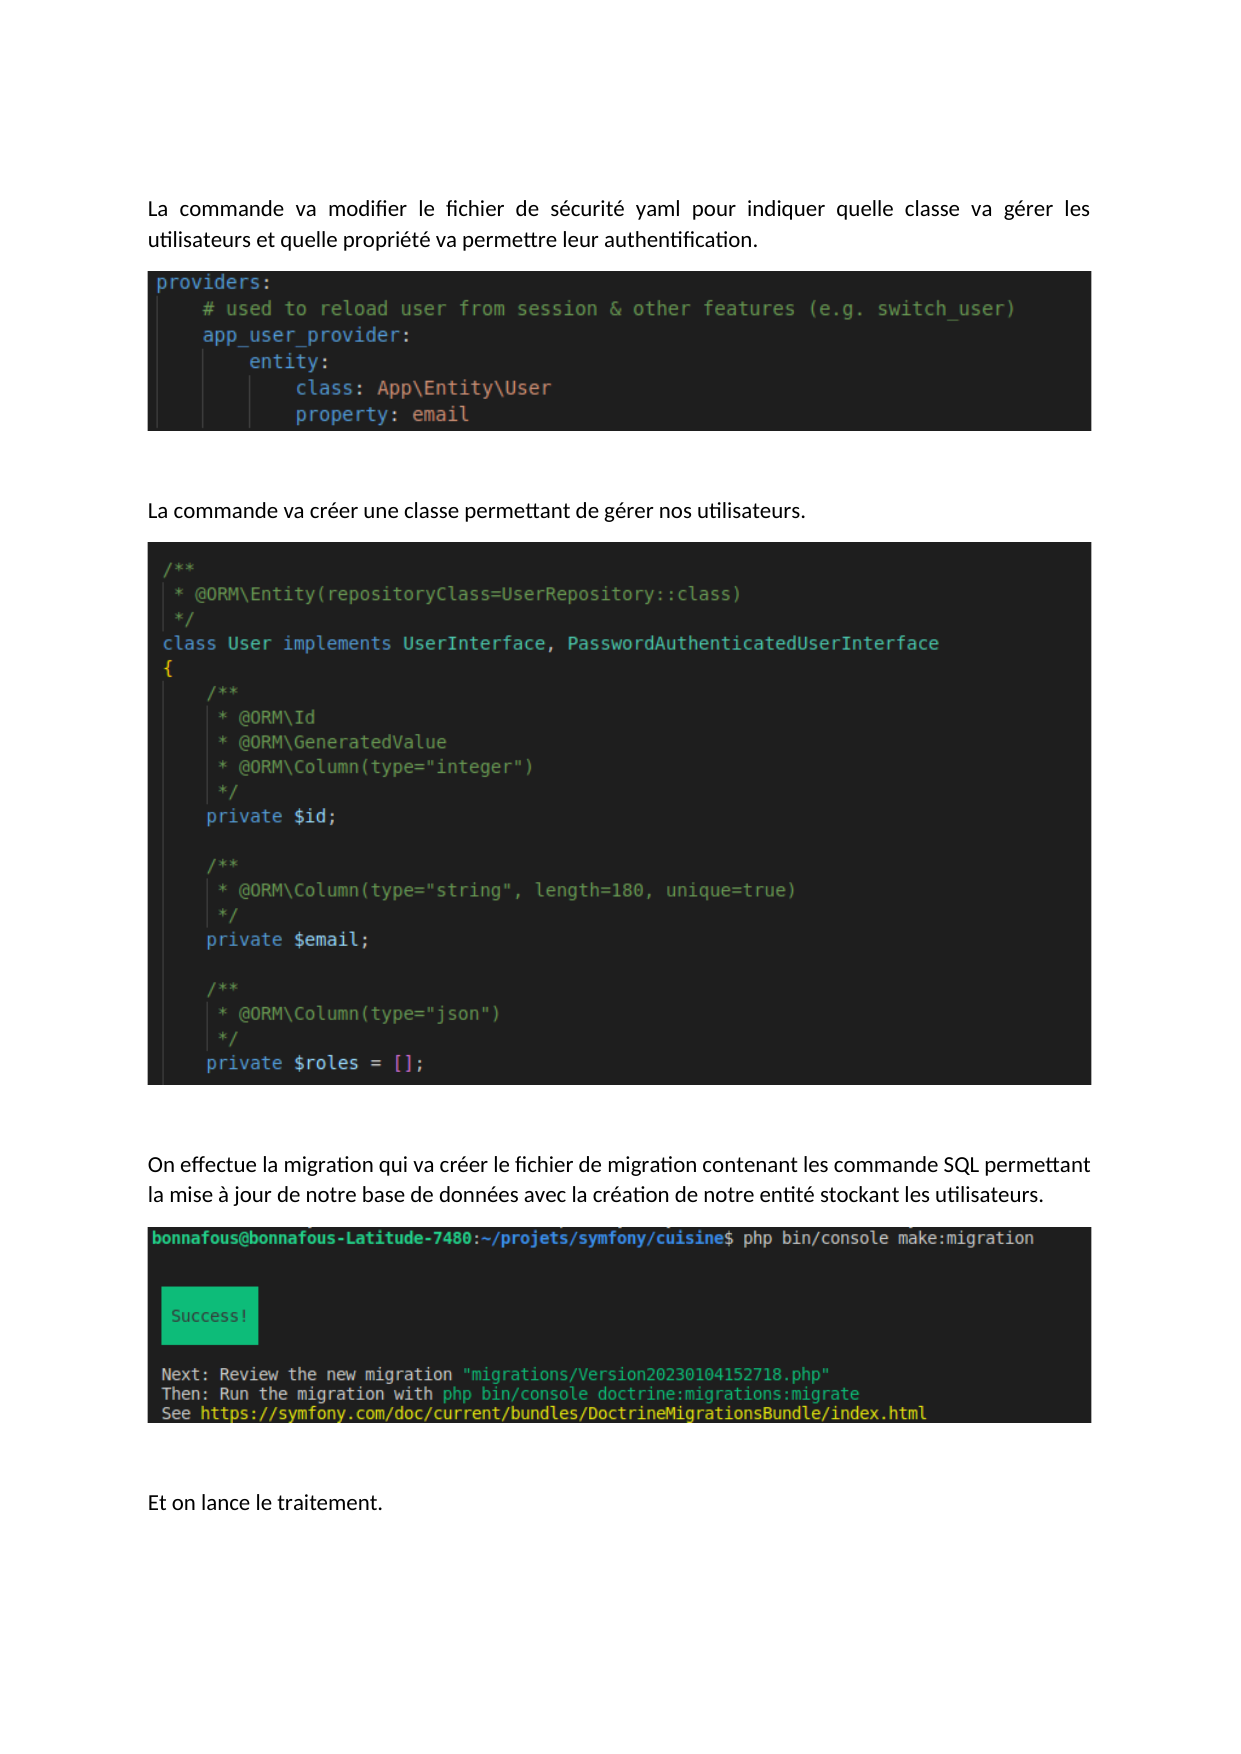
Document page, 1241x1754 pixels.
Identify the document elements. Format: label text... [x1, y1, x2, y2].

text La commande va créer une classe permettant de gérer nos utilisateurs. [148, 496, 1093, 524]
text La commande va modifier le fichier de sécurité yaml pour indiquer quelle classe va gérer les utilisateurs et quelle propriété va permettre leur authentification. [148, 194, 1093, 253]
picture [147, 271, 1092, 431]
picture [147, 542, 1092, 1085]
text On effectue la migration qui va créer le fichier de migration contenant les commande SQL permettant la mise à jour de notre base de données avec la création de notre entité stockant les utilisateurs. [148, 1150, 1093, 1209]
text Et on lance le traitement. [148, 1488, 1093, 1517]
picture [147, 1227, 1092, 1423]
